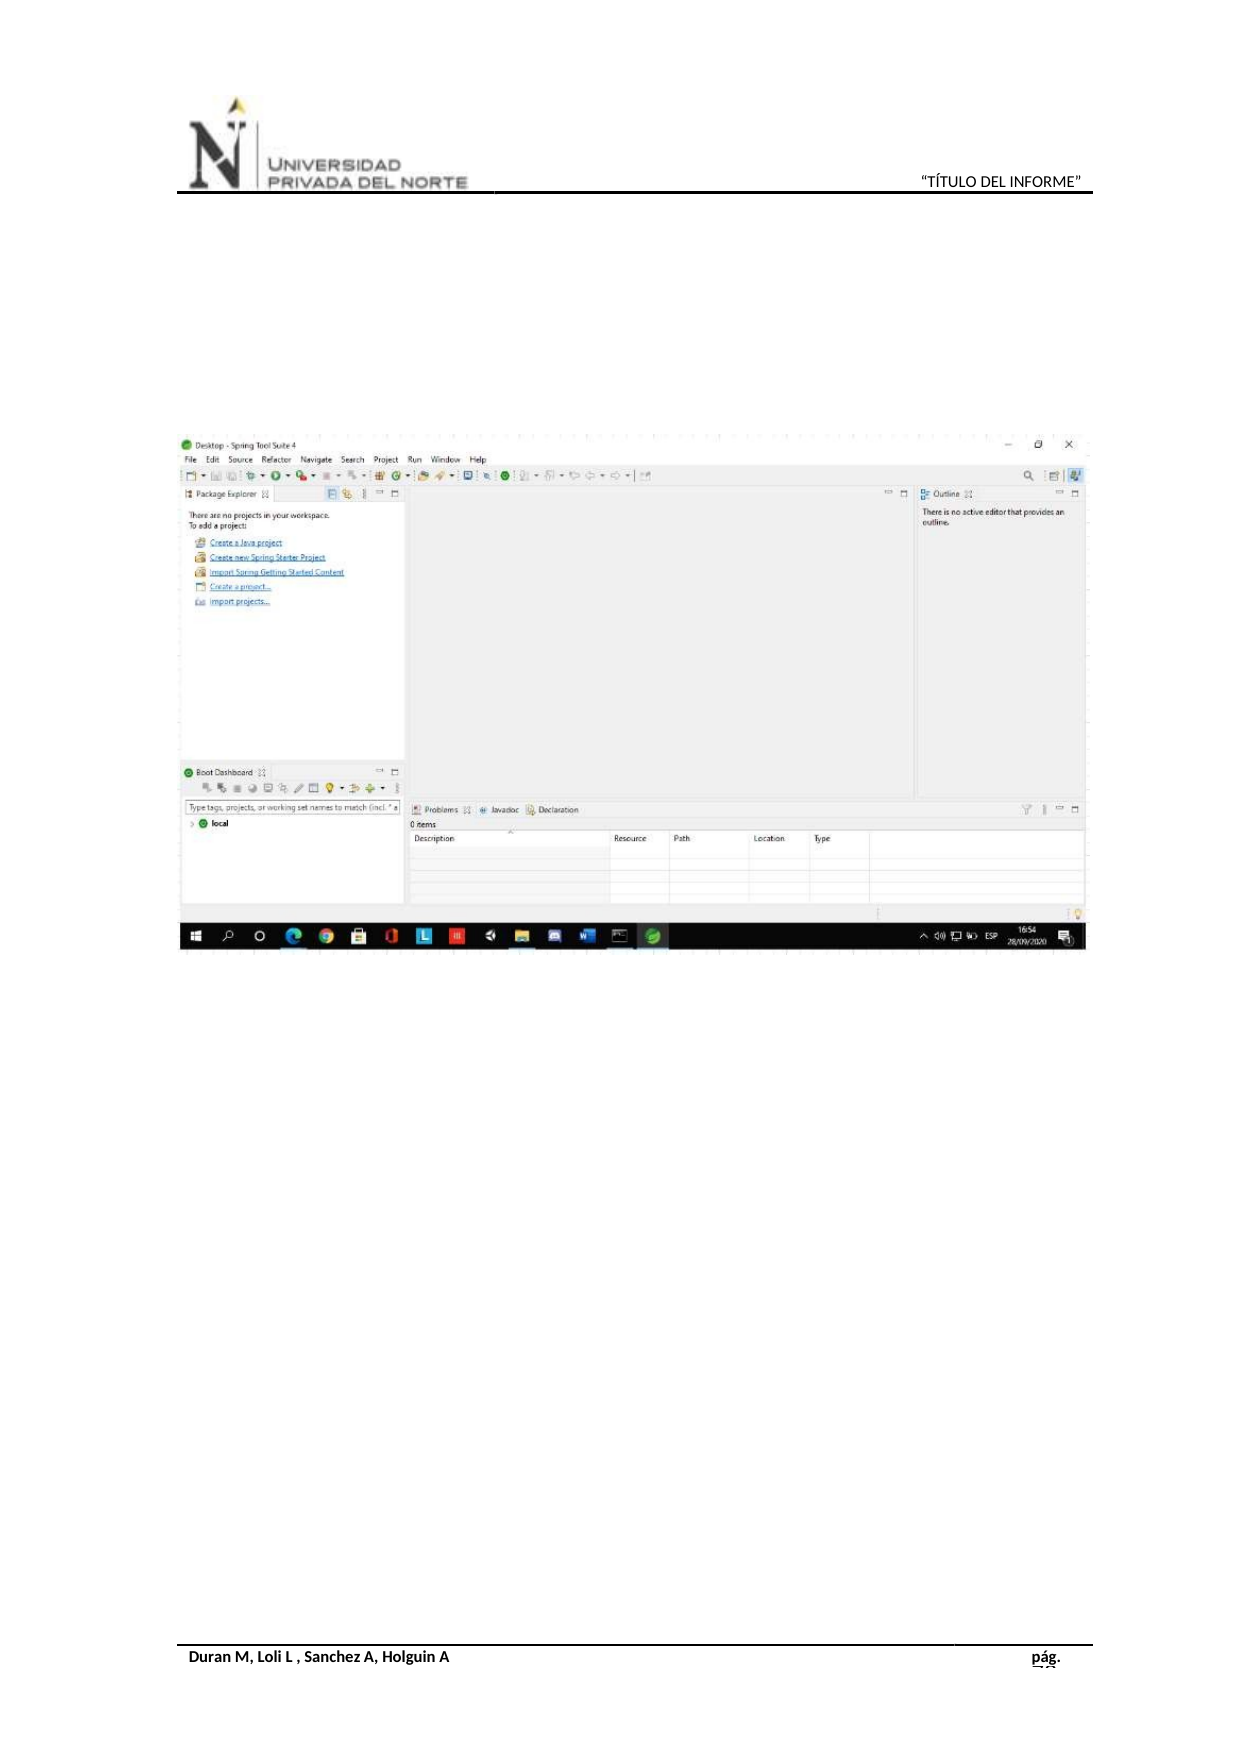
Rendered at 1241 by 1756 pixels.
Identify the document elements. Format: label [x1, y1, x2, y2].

picture [188, 95, 469, 191]
picture [177, 434, 1090, 955]
